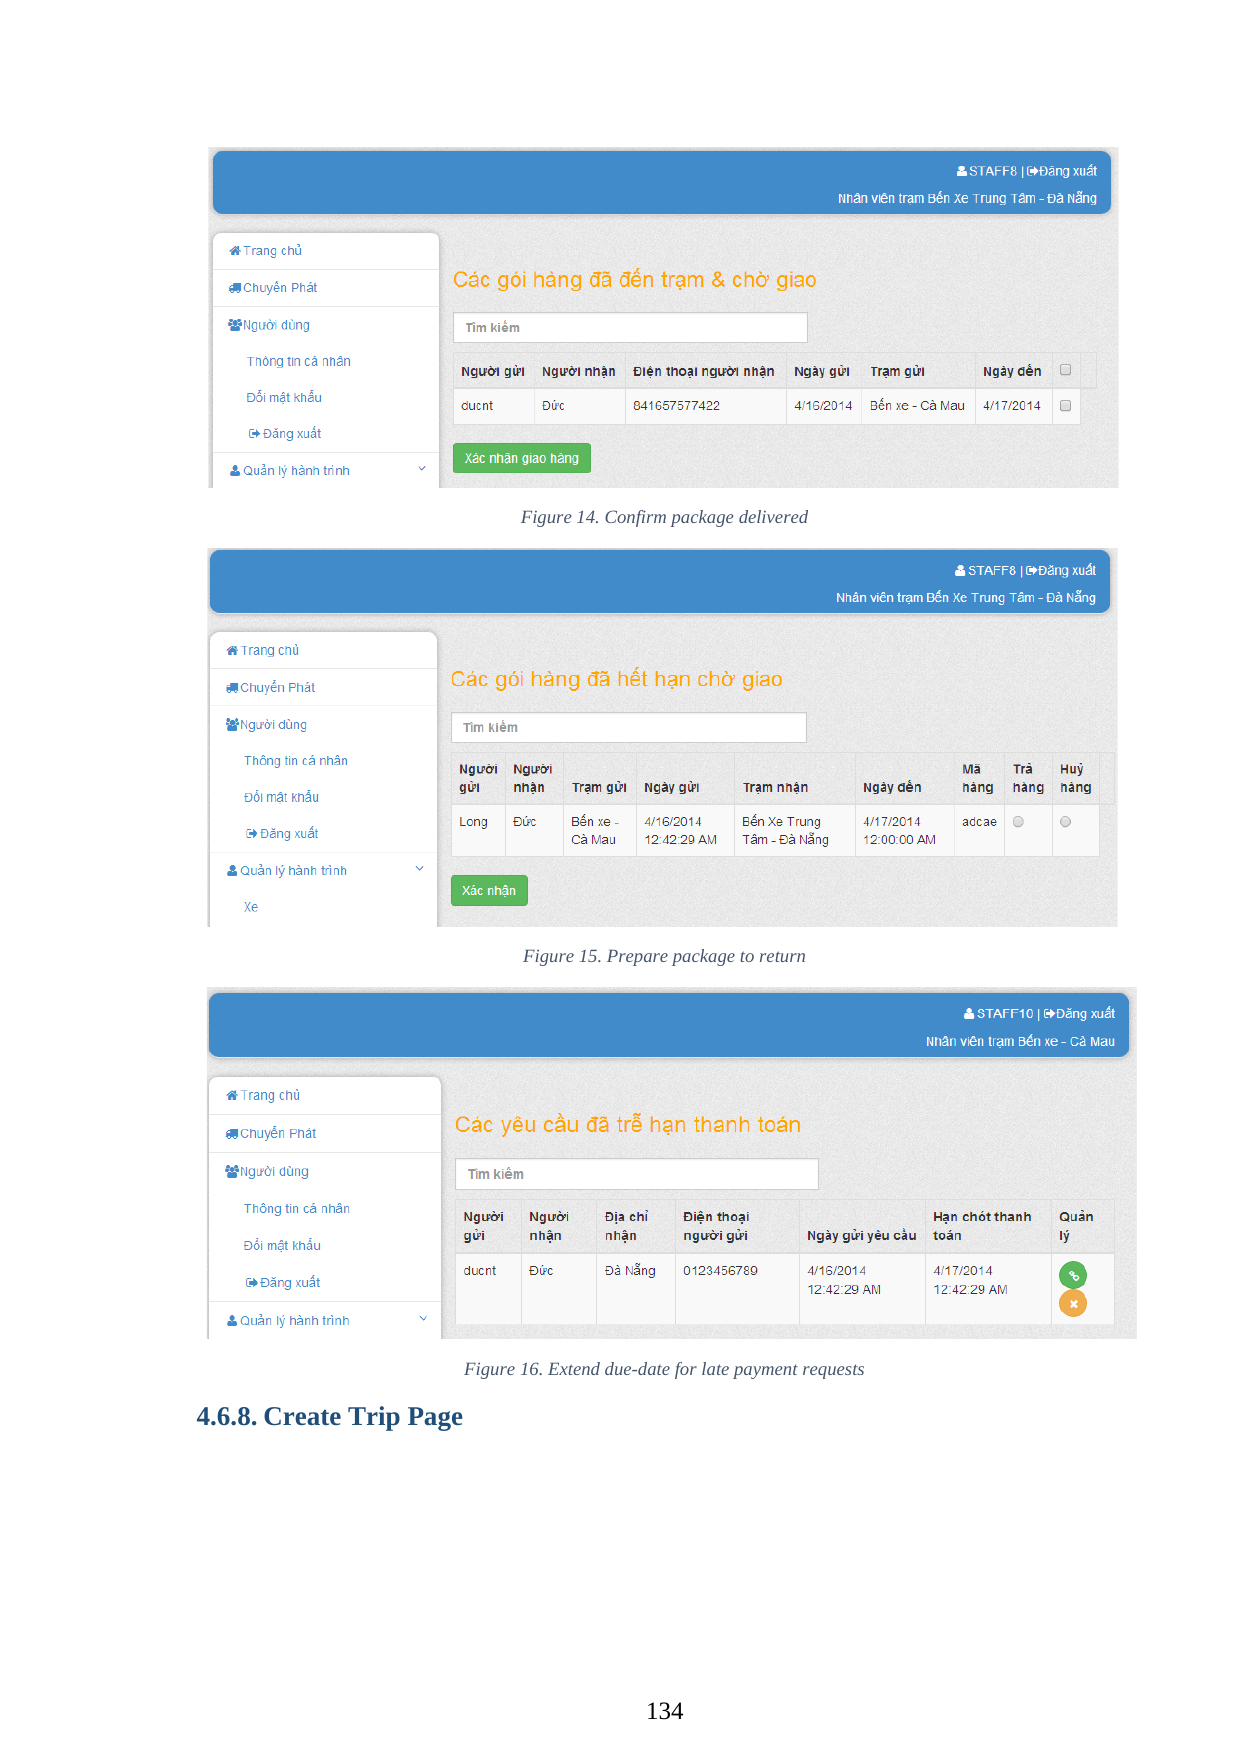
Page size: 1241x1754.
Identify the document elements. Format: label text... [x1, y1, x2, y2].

picture [208, 147, 1121, 488]
picture [207, 548, 1122, 927]
text Figure 15. Prepare package to return [207, 945, 1122, 967]
picture [206, 987, 1149, 1339]
text Figure 14. Confirm package delivered [207, 506, 1122, 528]
text Figure 16. Extend due-date for late payment requests [207, 1357, 1122, 1379]
subtitle Create Trip Page [257, 1400, 1122, 1431]
